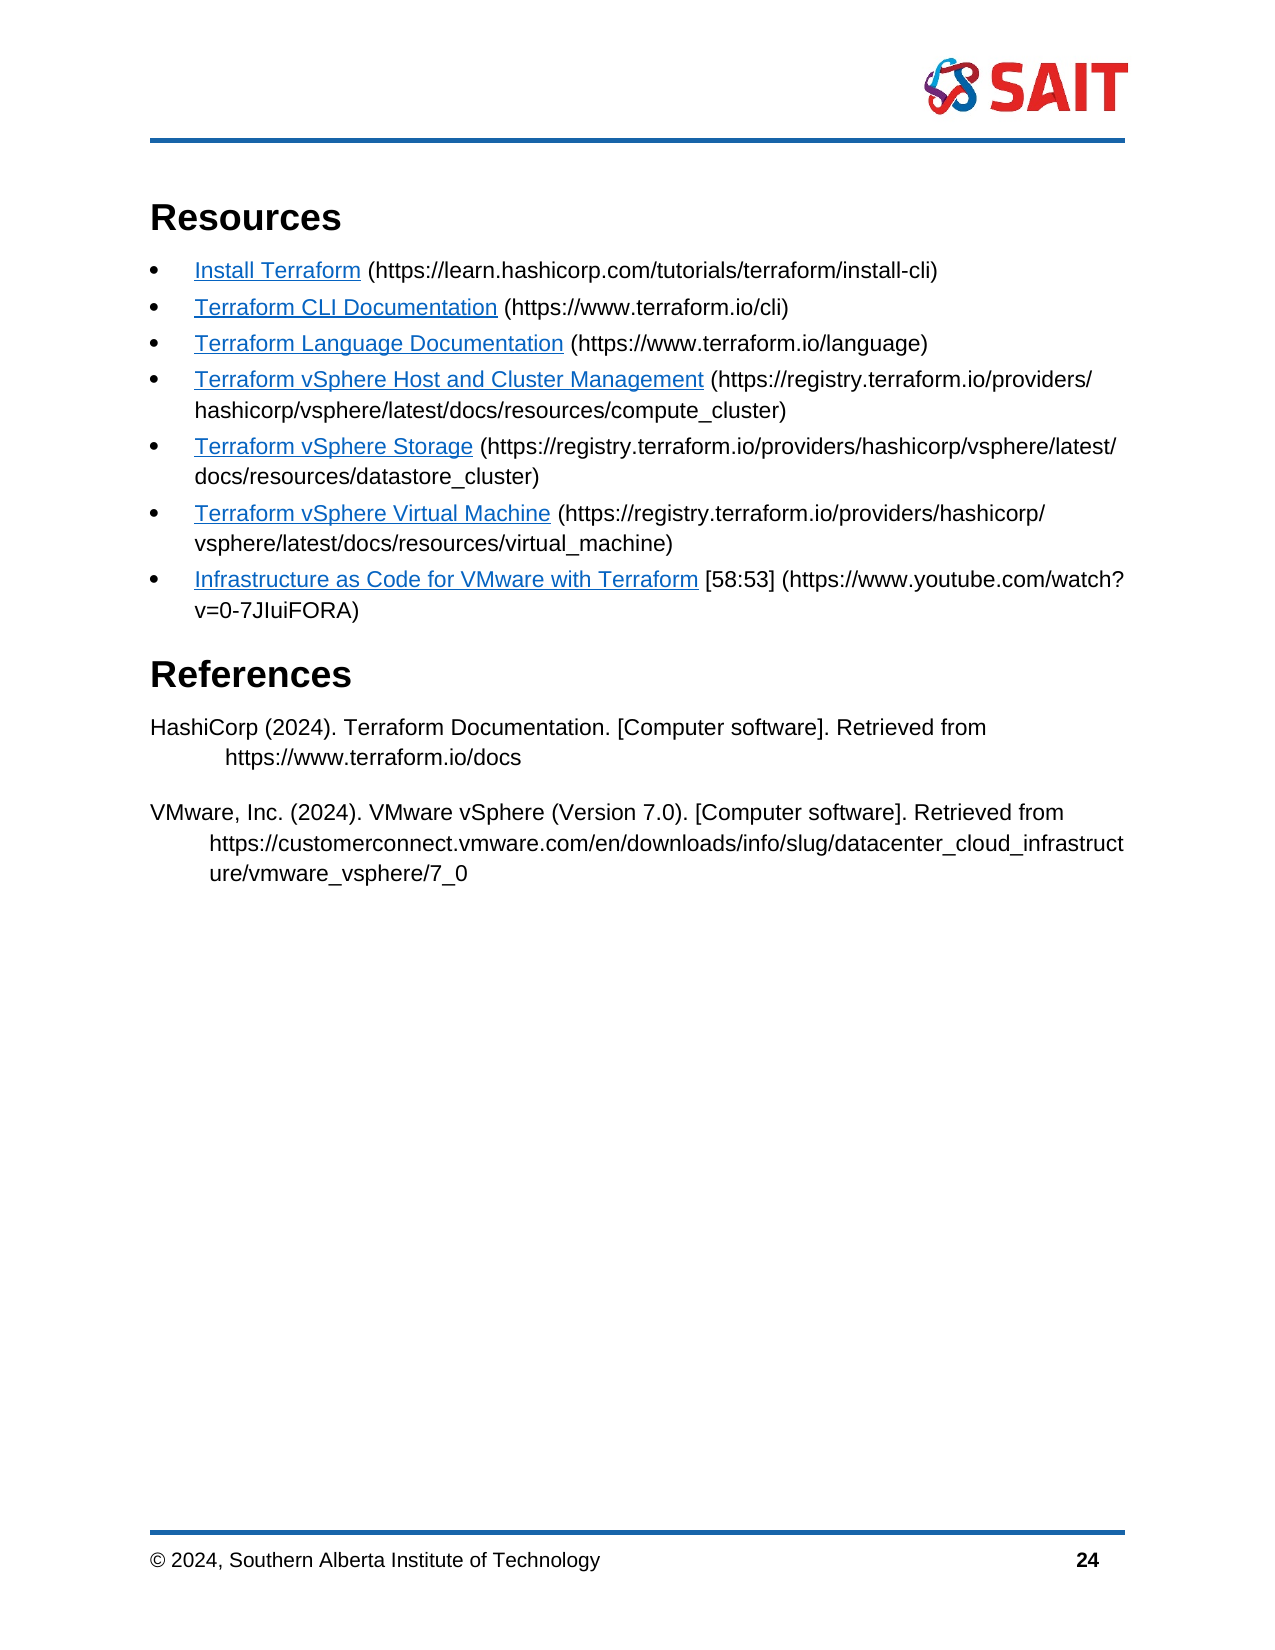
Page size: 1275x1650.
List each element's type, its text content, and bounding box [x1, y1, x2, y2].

list Terraform vSphere Virtual Machine (https://registry.terraform.io/providers/hashicorp/ vsphere/latest/docs/resources/virtual_machine) [150, 500, 1125, 556]
list Infrastructure as Code for VMware with Terraform [58:53] (https://www.youtube.com/watch?v=0-7JIuiFORA) [150, 566, 1125, 623]
picture [900, 34, 1152, 138]
list Terraform vSphere Storage (https://registry.terraform.io/providers/hashicorp/vsphere/latest/ docs/resources/datastore_cluster) [150, 433, 1125, 489]
list VMware, Inc. (2024). VMware vSphere (Version 7.0). [Computer software]. Retrieved from https://customerconnect.vmware.com/en/downloads/info/slug/datacenter_cloud_infrastructure/vmware_vsphere/7_0 [150, 799, 1125, 886]
list Terraform vSphere Host and Cluster Management (https://registry.terraform.io/providers/ hashicorp/vsphere/latest/docs/resources/compute_cluster) [150, 366, 1125, 423]
list Install Terraform (https://learn.hashicorp.com/tutorials/terraform/install-cli) [150, 257, 1125, 283]
list Terraform Language Documentation (https://www.terraform.io/language) [150, 330, 1125, 356]
subtitle References [150, 652, 1125, 695]
text HashiCorp (2024). Terraform Documentation. [Computer software]. Retrieved from https://www.terraform.io/docs [150, 714, 1125, 770]
list Terraform CLI Documentation (https://www.terraform.io/cli) [150, 293, 1125, 320]
subtitle Resources [150, 195, 1125, 238]
